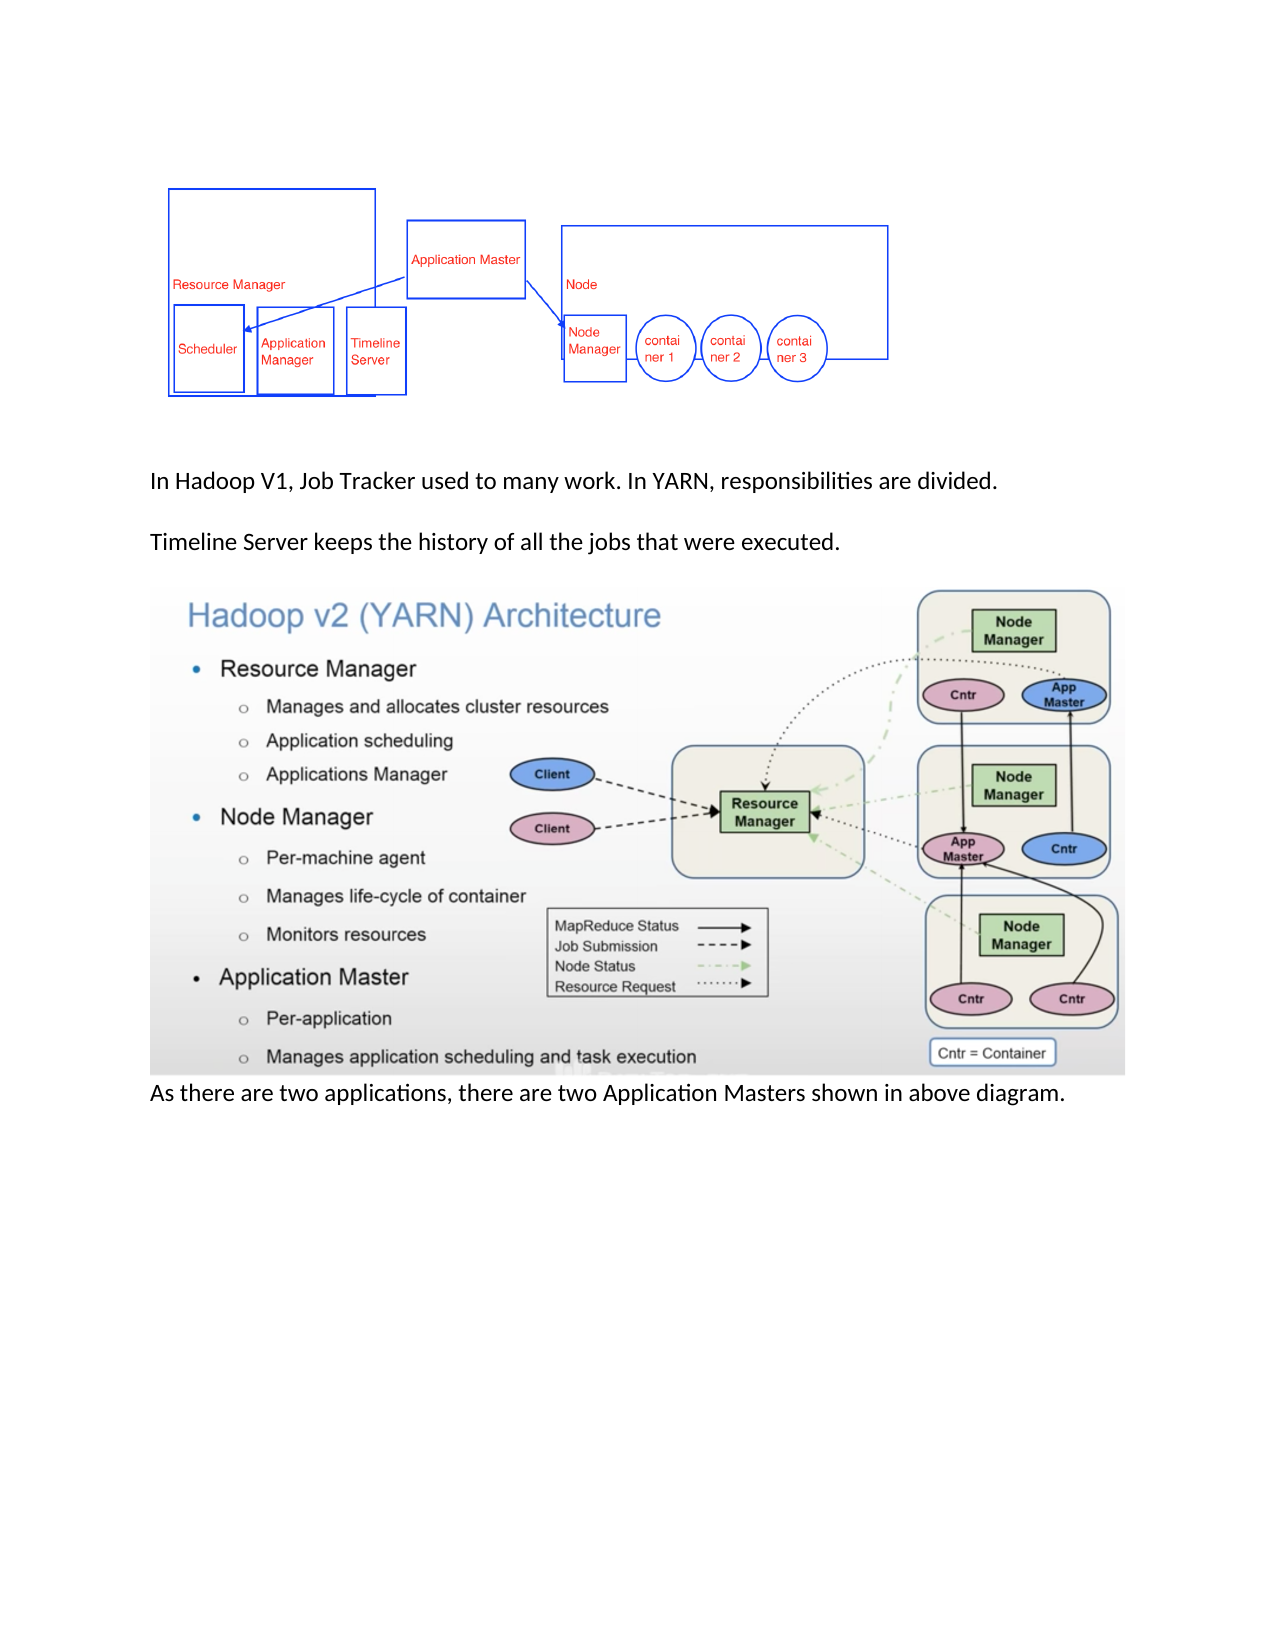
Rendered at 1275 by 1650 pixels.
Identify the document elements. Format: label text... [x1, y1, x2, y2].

text Timeline Server keeps the history of all the jobs that were executed. [150, 526, 1125, 557]
picture [150, 587, 1125, 1077]
text In Hadoop V1, Job Tracker used to many work. In YARN, responsibilities are divided. [150, 465, 1125, 496]
text As there are two applications, there are two Application Masters shown in above diagram. [150, 1077, 1125, 1107]
picture [150, 150, 929, 435]
